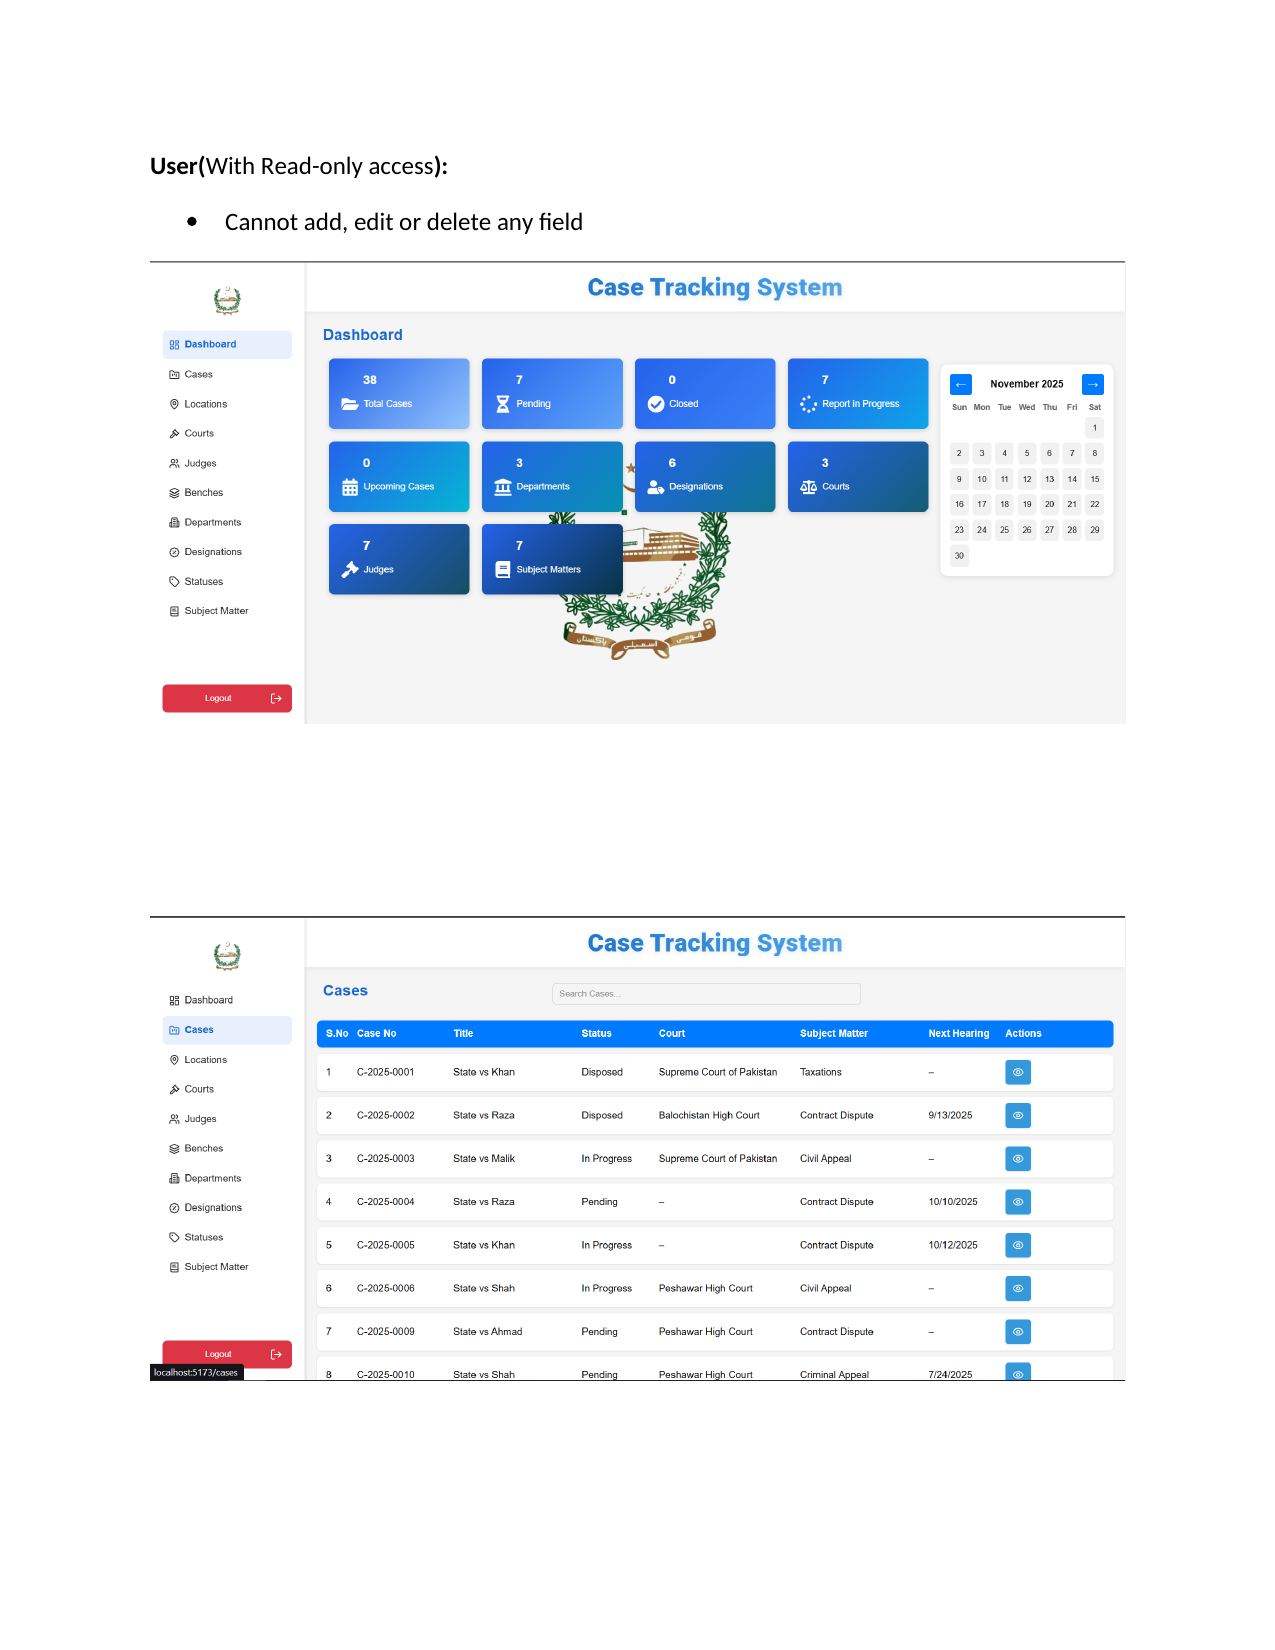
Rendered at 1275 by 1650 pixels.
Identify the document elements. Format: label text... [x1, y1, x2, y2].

picture [150, 261, 1125, 724]
list Cannot add, edit or delete any field [187, 206, 1125, 236]
text User(With Read-only access): [150, 150, 1125, 181]
picture [150, 916, 1125, 1381]
